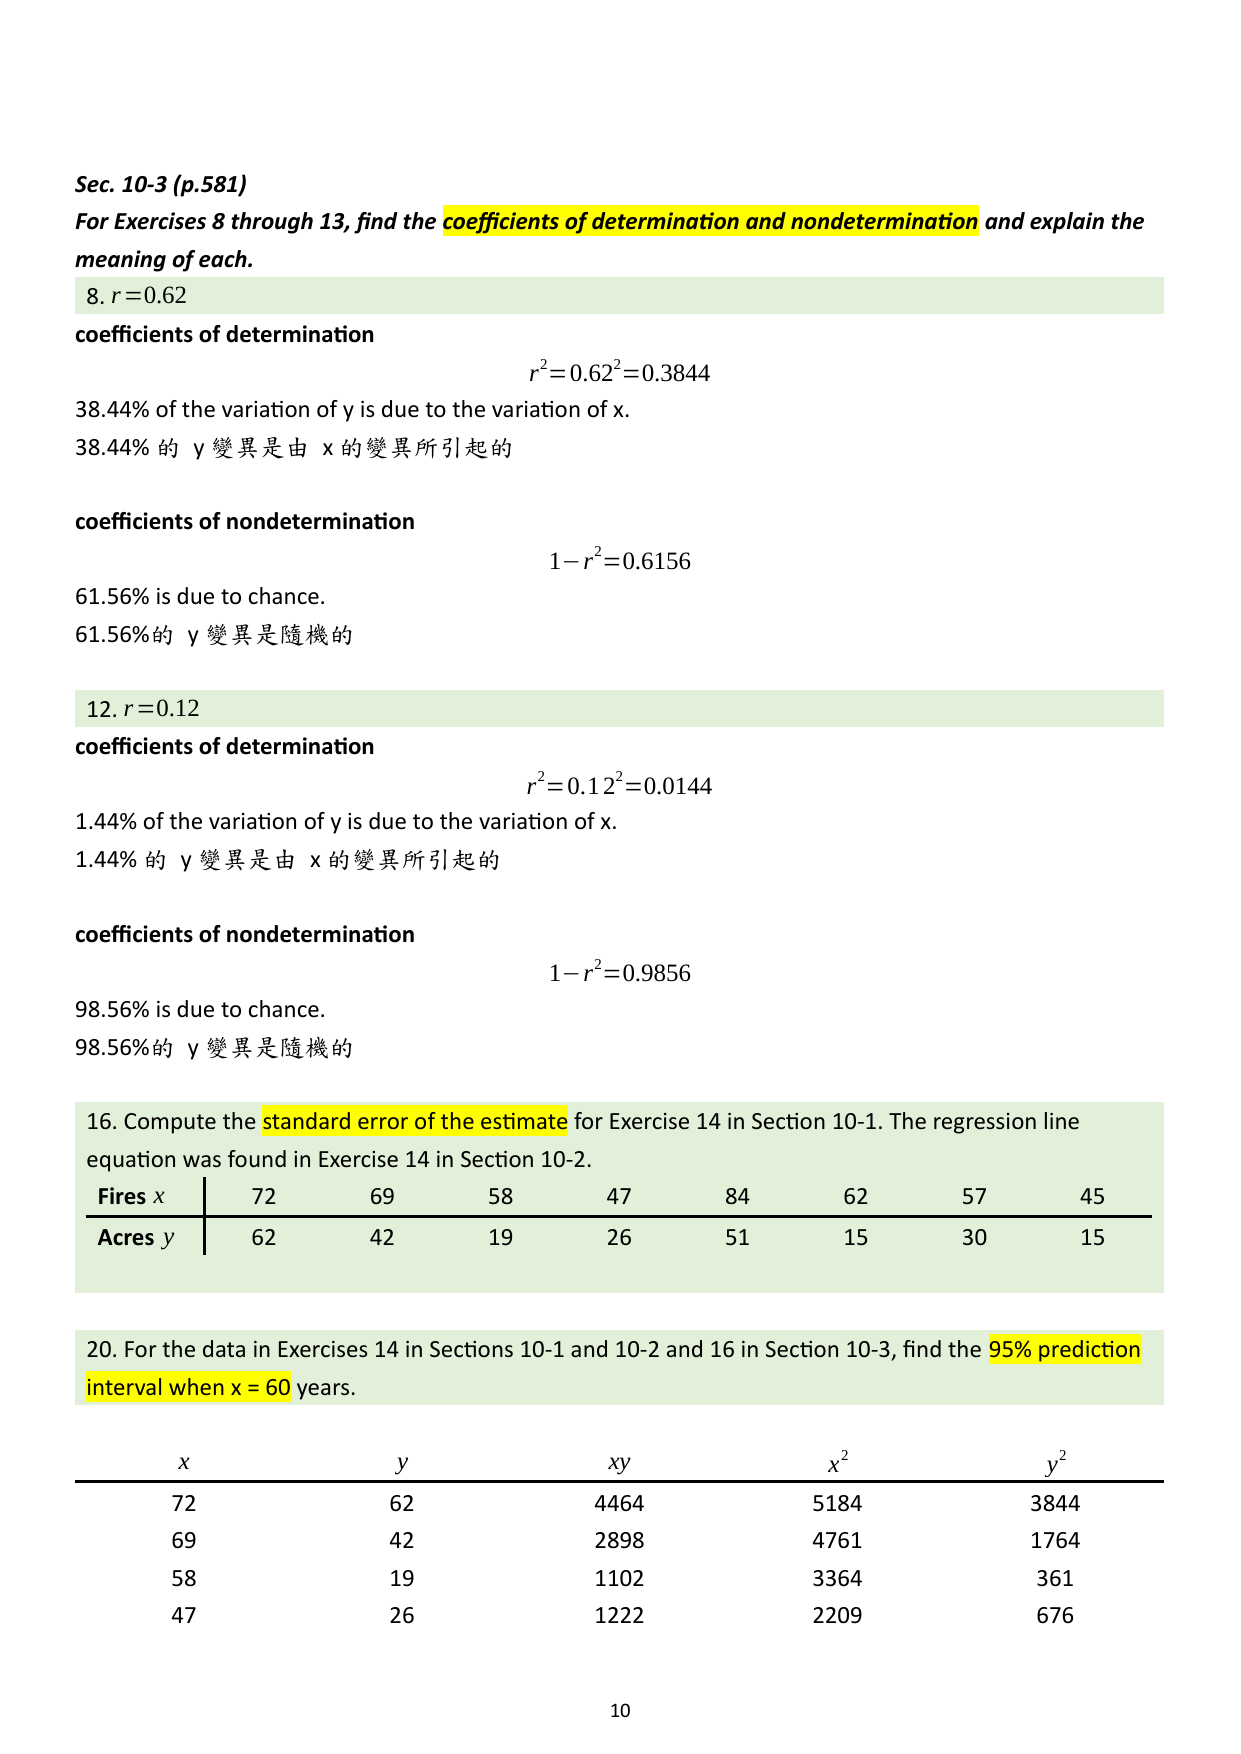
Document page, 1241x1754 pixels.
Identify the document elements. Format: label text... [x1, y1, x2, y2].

text coefficients of determination [75, 727, 1165, 764]
text 38.44% 的 y 變異是由 x 的變異所引起的 [75, 427, 1165, 464]
table_cell 58 [75, 1558, 293, 1596]
text 98.56% is due to chance. [75, 989, 1165, 1027]
text coefficients of nondetermination [75, 914, 1165, 952]
table_cell 4761 [729, 1521, 946, 1558]
text 61.56% is due to chance. [75, 577, 1165, 614]
text coefficients of nondetermination [75, 502, 1165, 539]
table_cell 2209 [729, 1596, 946, 1633]
table_cell 5184 [729, 1483, 946, 1521]
table_cell 2898 [511, 1521, 728, 1558]
table_cell 62 [293, 1483, 511, 1521]
table_cell 19 [293, 1558, 511, 1596]
table_cell 3844 [946, 1483, 1164, 1521]
table_cell 42 [293, 1521, 511, 1558]
table_cell 3364 [729, 1558, 946, 1596]
text 1.44% of the variation of y is due to the variation of x. [75, 802, 1165, 839]
table_header [293, 1443, 511, 1480]
table_cell 72 [75, 1483, 293, 1521]
table_cell 676 [946, 1596, 1164, 1633]
table_cell 1764 [946, 1521, 1164, 1558]
text 61.56%的 y 變異是隨機的 [75, 614, 1165, 652]
table_header 16. Compute the standard error of the estimate for Exercise 14 in Section 10-1. The regression line equation was found in Exercise 14 in Section 10-2. [75, 1102, 1164, 1293]
table_header [729, 1443, 946, 1480]
text For Exercises 8 through 13, find the coefficients of determination and nondetermination and explain the meaning of each. [75, 202, 1165, 277]
table_header [946, 1443, 1164, 1480]
table_cell 1102 [511, 1558, 728, 1596]
table_header [75, 1443, 293, 1480]
table_cell 4464 [511, 1483, 728, 1521]
table_cell 26 [293, 1596, 511, 1633]
text coefficients of determination [75, 314, 1165, 352]
table_cell 69 [75, 1521, 293, 1558]
table_cell 361 [946, 1558, 1164, 1596]
text 1.44% 的 y 變異是由 x 的變異所引起的 [75, 839, 1165, 877]
table_header 8. [75, 277, 1164, 314]
text Sec. 10-3 (p.581) [75, 164, 1165, 202]
table_cell 47 [75, 1596, 293, 1633]
text 98.56%的 y 變異是隨機的 [75, 1027, 1165, 1064]
table_header 20. For the data in Exercises 14 in Sections 10-1 and 10-2 and 16 in Section 10-3, find the 95% prediction interval when x = 60 years. [75, 1330, 1164, 1405]
table_cell 1222 [511, 1596, 728, 1633]
table_header 12. [75, 690, 1164, 727]
text 38.44% of the variation of y is due to the variation of x. [75, 389, 1165, 427]
table_header [511, 1443, 728, 1480]
